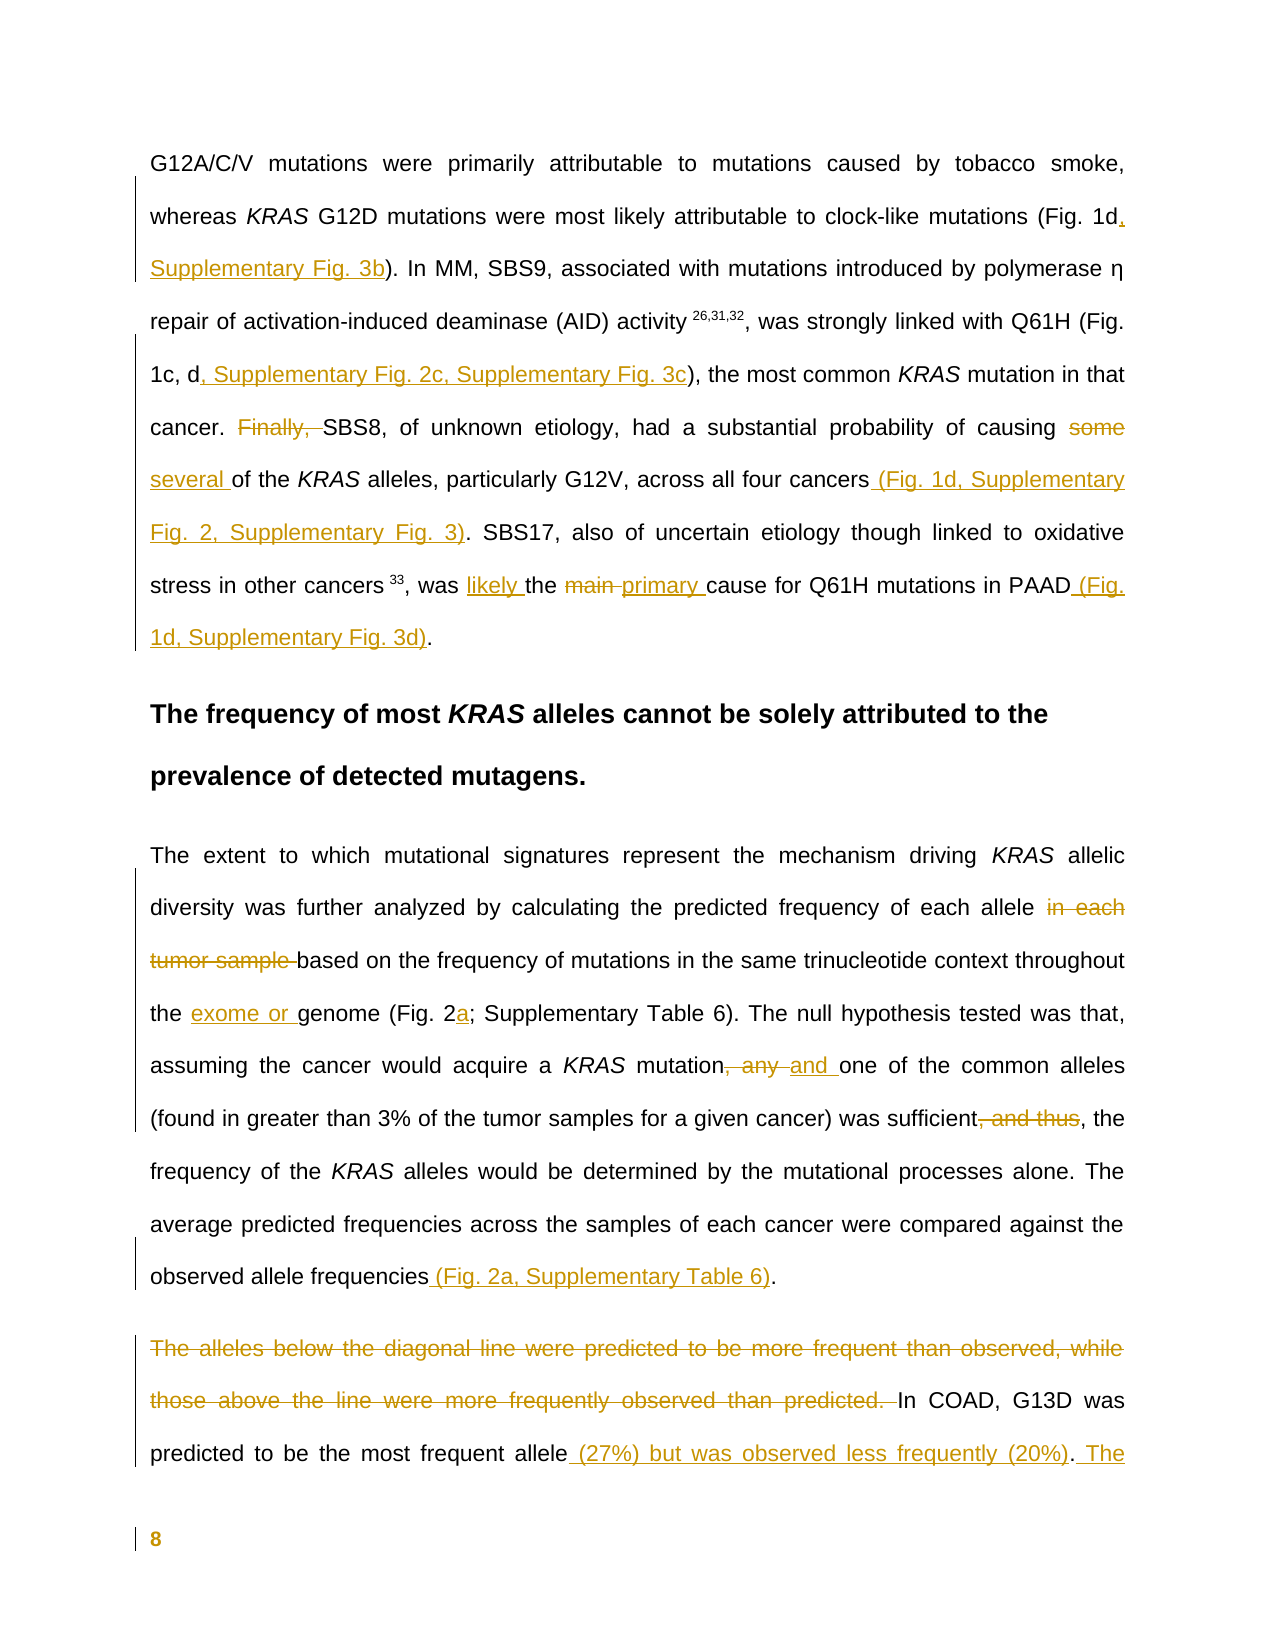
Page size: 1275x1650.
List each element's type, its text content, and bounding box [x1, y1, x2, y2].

text The extent to which mutational signatures represent the mechanism driving KRAS allelic diversity was further analyzed by calculating the predicted frequency of each allele based on the frequency of mutations in the same trinucleotide context throughout the genome (Fig. 2; Supplementary Table 6). The null hypothesis tested was that, assuming the cancer would acquire a KRAS mutationone of the common alleles (found in greater than 3% of the tumor samples for a given cancer) was sufficient, the frequency of the KRAS alleles would be determined by the mutational processes alone. The average predicted frequencies across the samples of each cancer were compared against the observed allele frequencies. [150, 842, 1125, 1290]
subtitle The frequency of most KRAS alleles cannot be solely attributed to the prevalence of detected mutagens. [150, 698, 1125, 792]
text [150, 150, 1125, 651]
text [150, 1335, 1125, 1467]
